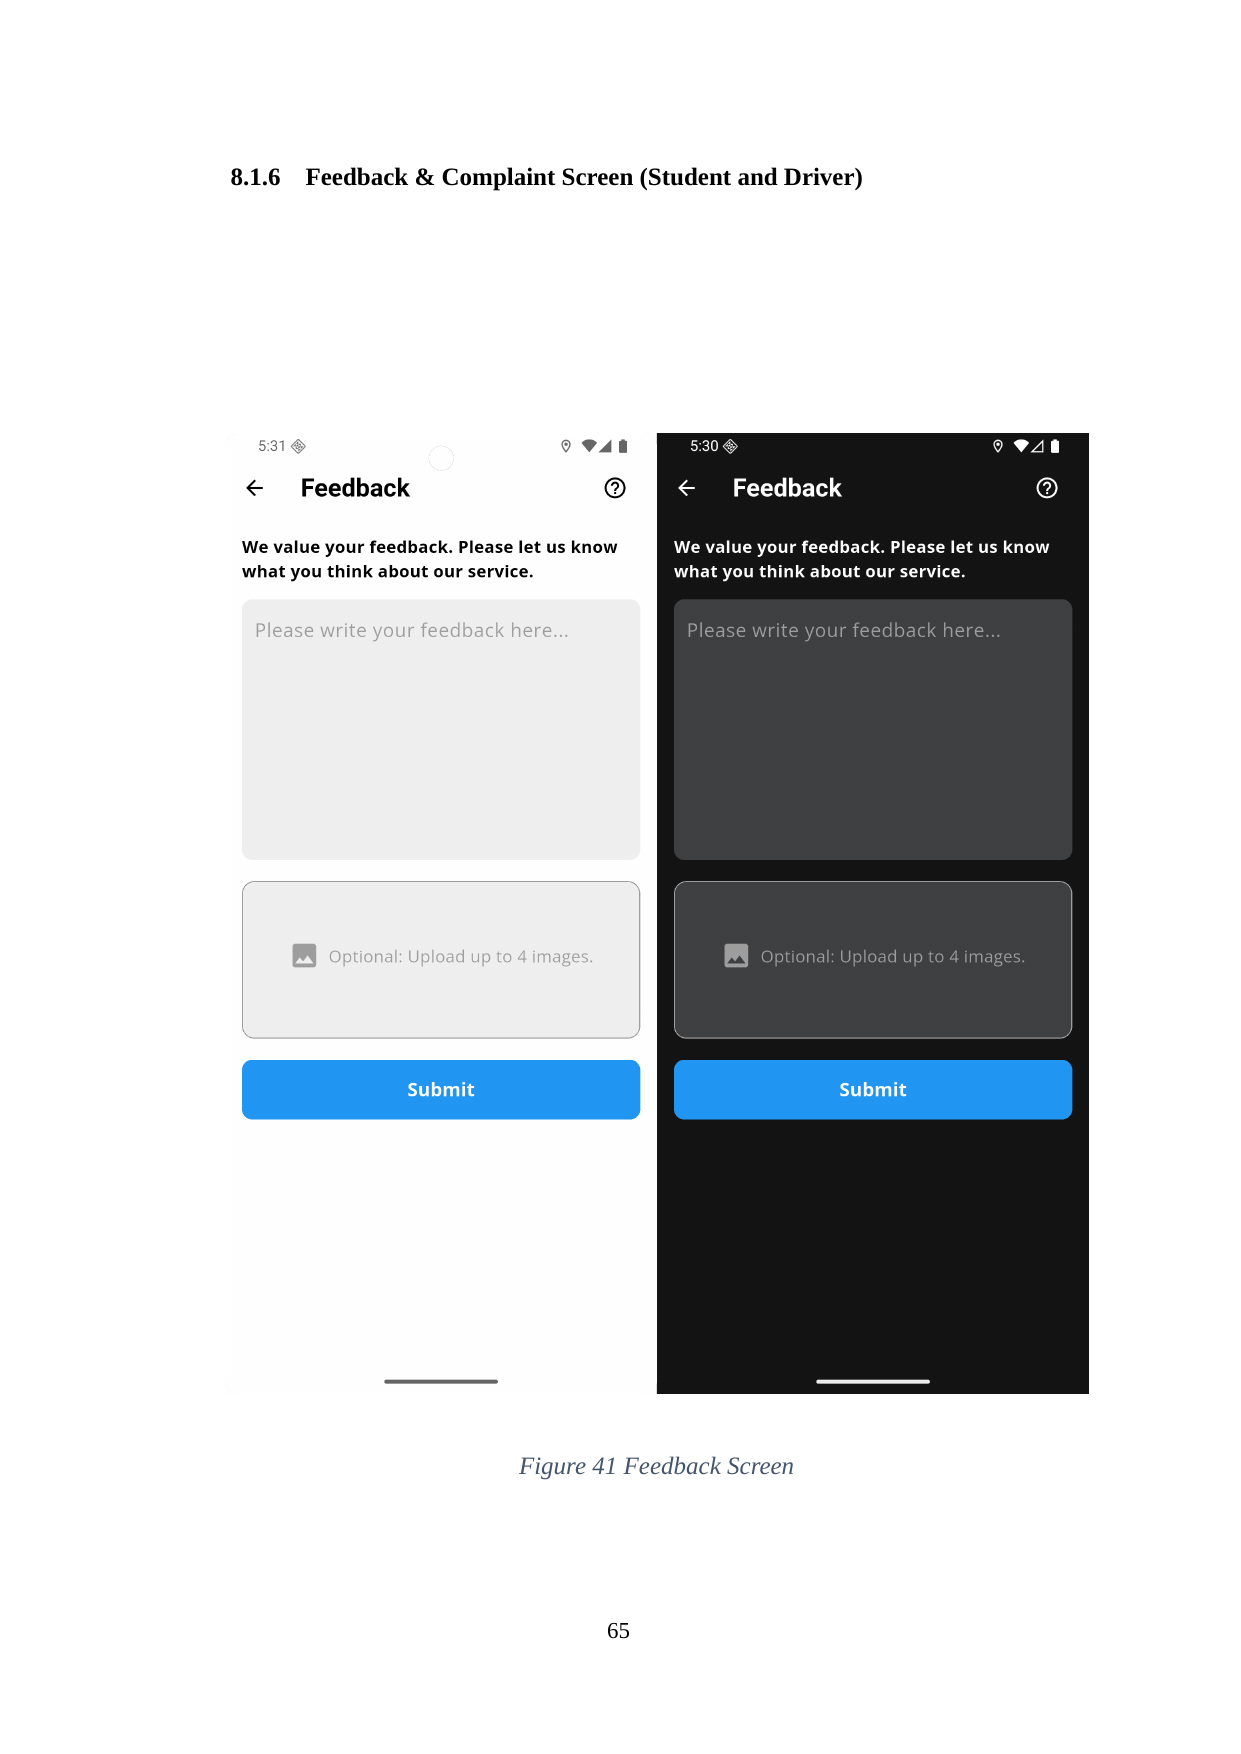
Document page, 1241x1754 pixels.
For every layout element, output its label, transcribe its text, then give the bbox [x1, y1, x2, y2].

picture [225, 433, 1089, 1394]
subtitle Feedback & Complaint Screen (Student and Driver) [230, 162, 1090, 191]
text Figure 41 Feedback Screen [225, 1451, 1090, 1480]
